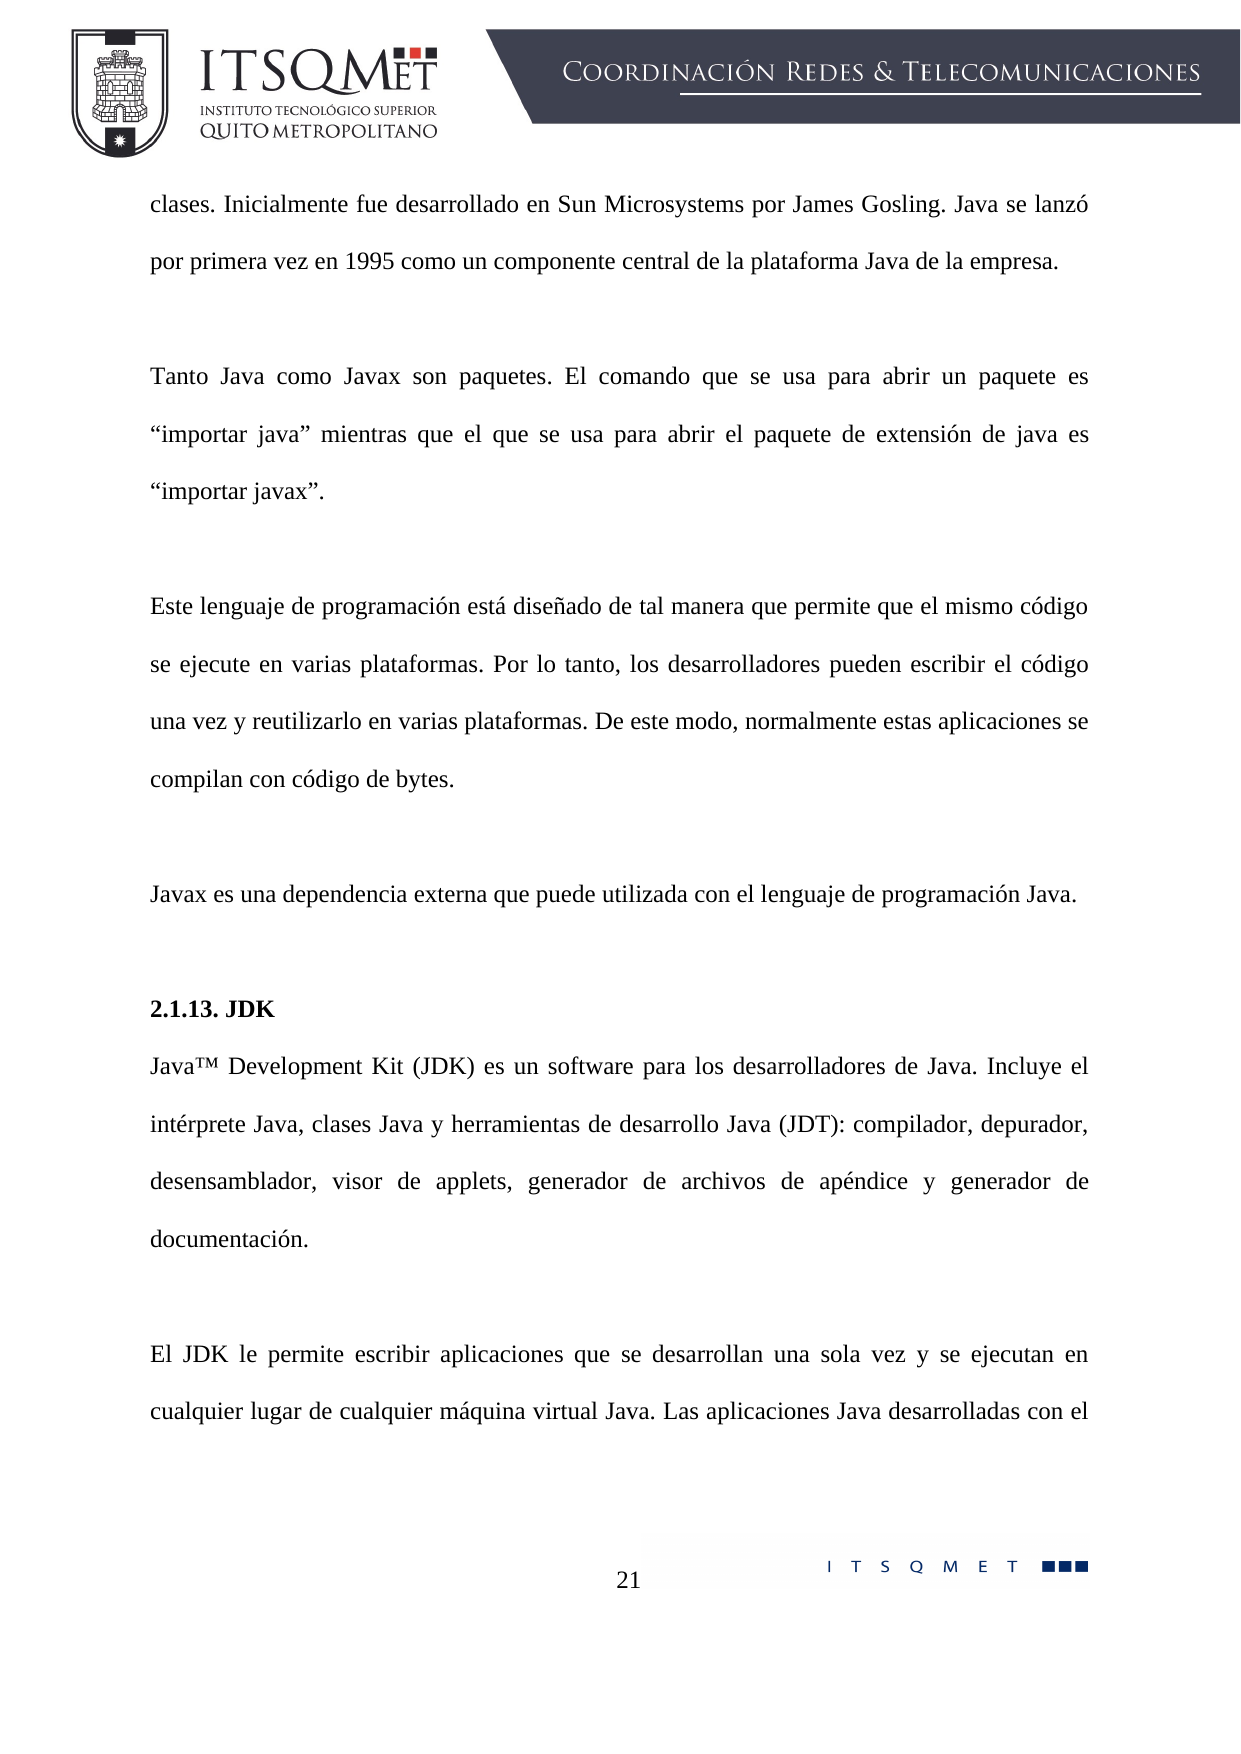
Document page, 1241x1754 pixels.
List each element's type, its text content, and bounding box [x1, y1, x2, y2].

text Java™ Development Kit (JDK) es un software para los desarrolladores de Java. Incluye el intérprete Java, clases Java y herramientas de desarrollo Java (JDT): compilador, depurador, desensamblador, visor de applets, generador de archivos de apéndice y generador de documentación. [150, 1051, 1090, 1252]
text 2.1.13. JDK [150, 994, 1090, 1022]
picture [0, 0, 1241, 179]
text Tanto Java como Javax son paquetes. El comando que se usa para abrir un paquete es “importar java” mientras que el que se usa para abrir el paquete de extensión de java es “importar javax”. [150, 361, 1090, 505]
text Javax es una dependencia externa que puede utilizada con el lenguaje de programación Java. [150, 879, 1090, 907]
picture [641, 1533, 1091, 1589]
text Este lenguaje de programación está diseñado de tal manera que permite que el mismo código se ejecute en varias plataformas. Por lo tanto, los desarrolladores pueden escribir el código una vez y reutilizarlo en varias plataformas. De este modo, normalmente estas aplicaciones se compilan con código de bytes. [150, 591, 1090, 792]
